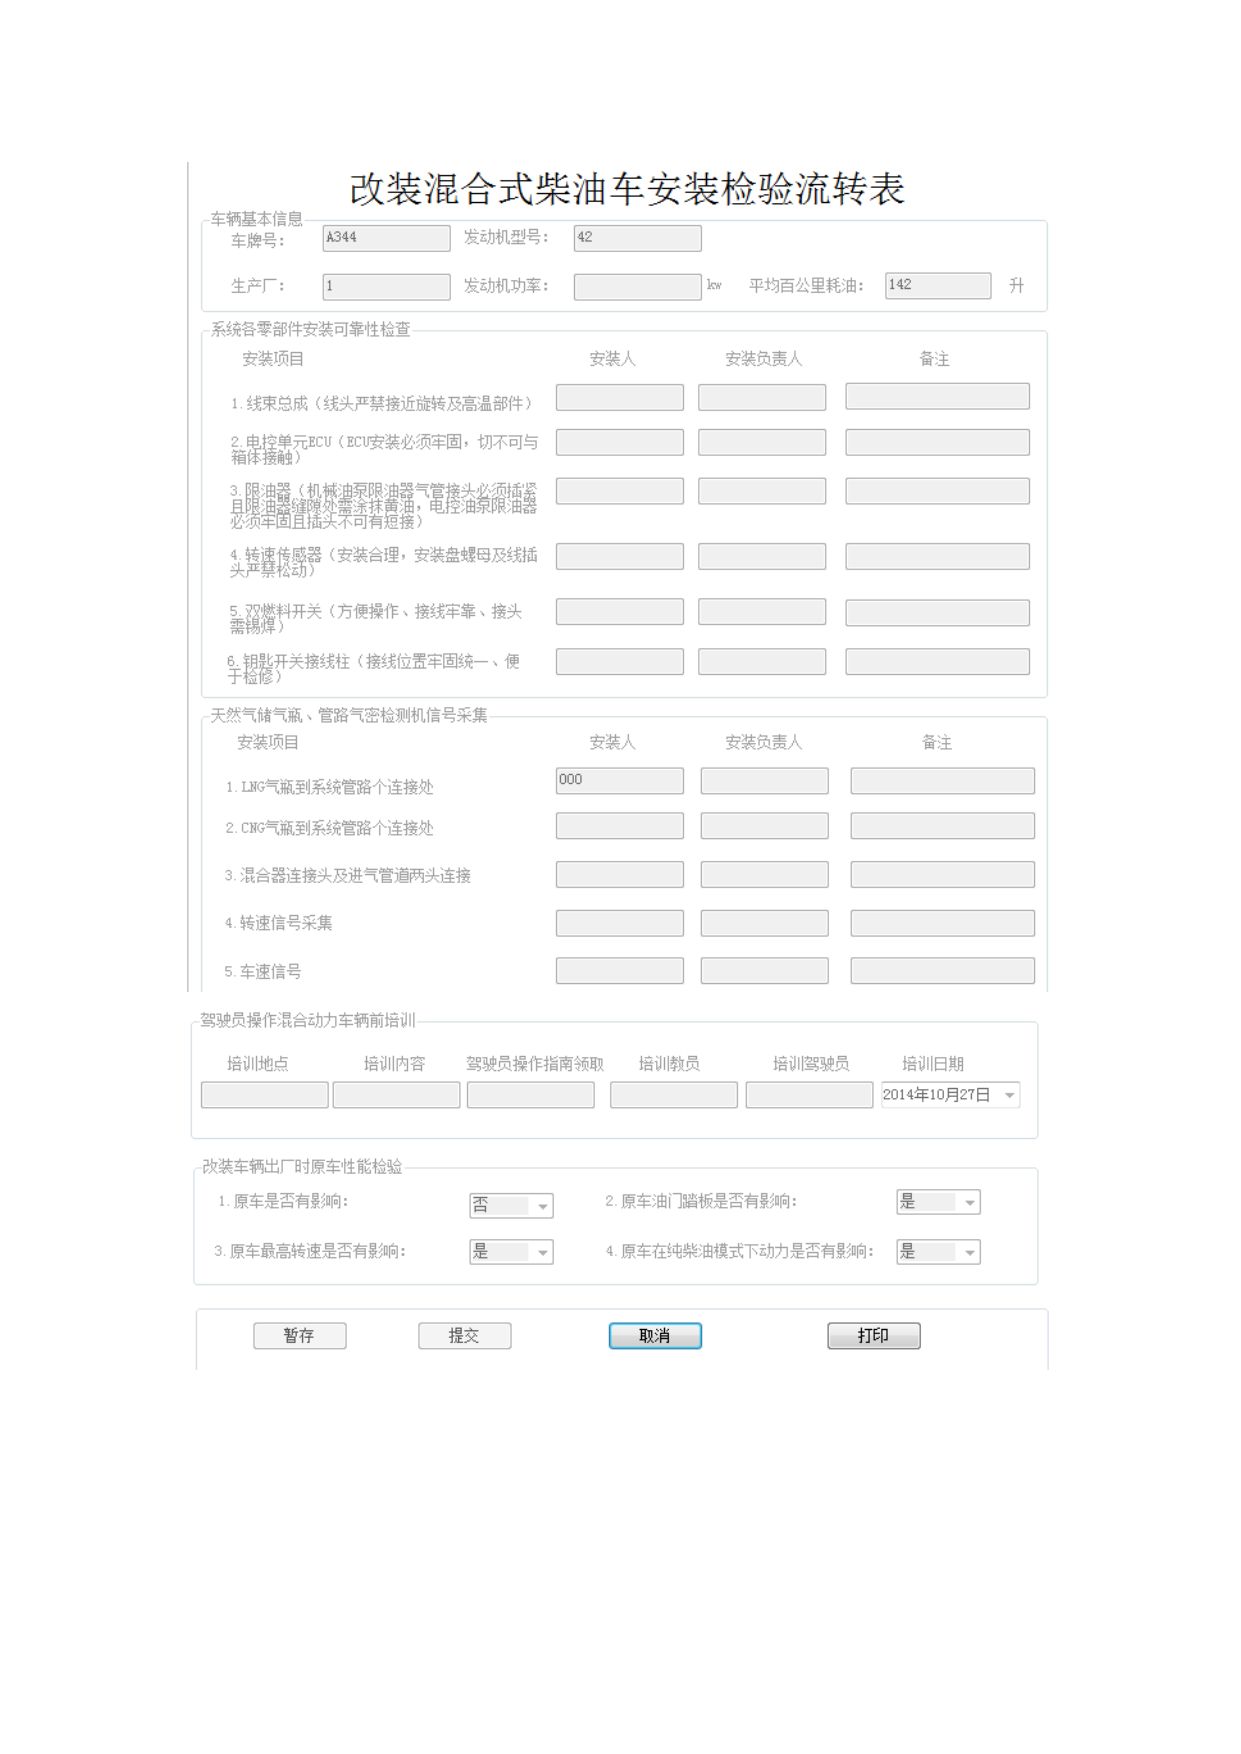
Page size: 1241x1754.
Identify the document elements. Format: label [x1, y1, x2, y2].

picture [187, 1007, 1054, 1370]
picture [187, 162, 1052, 992]
